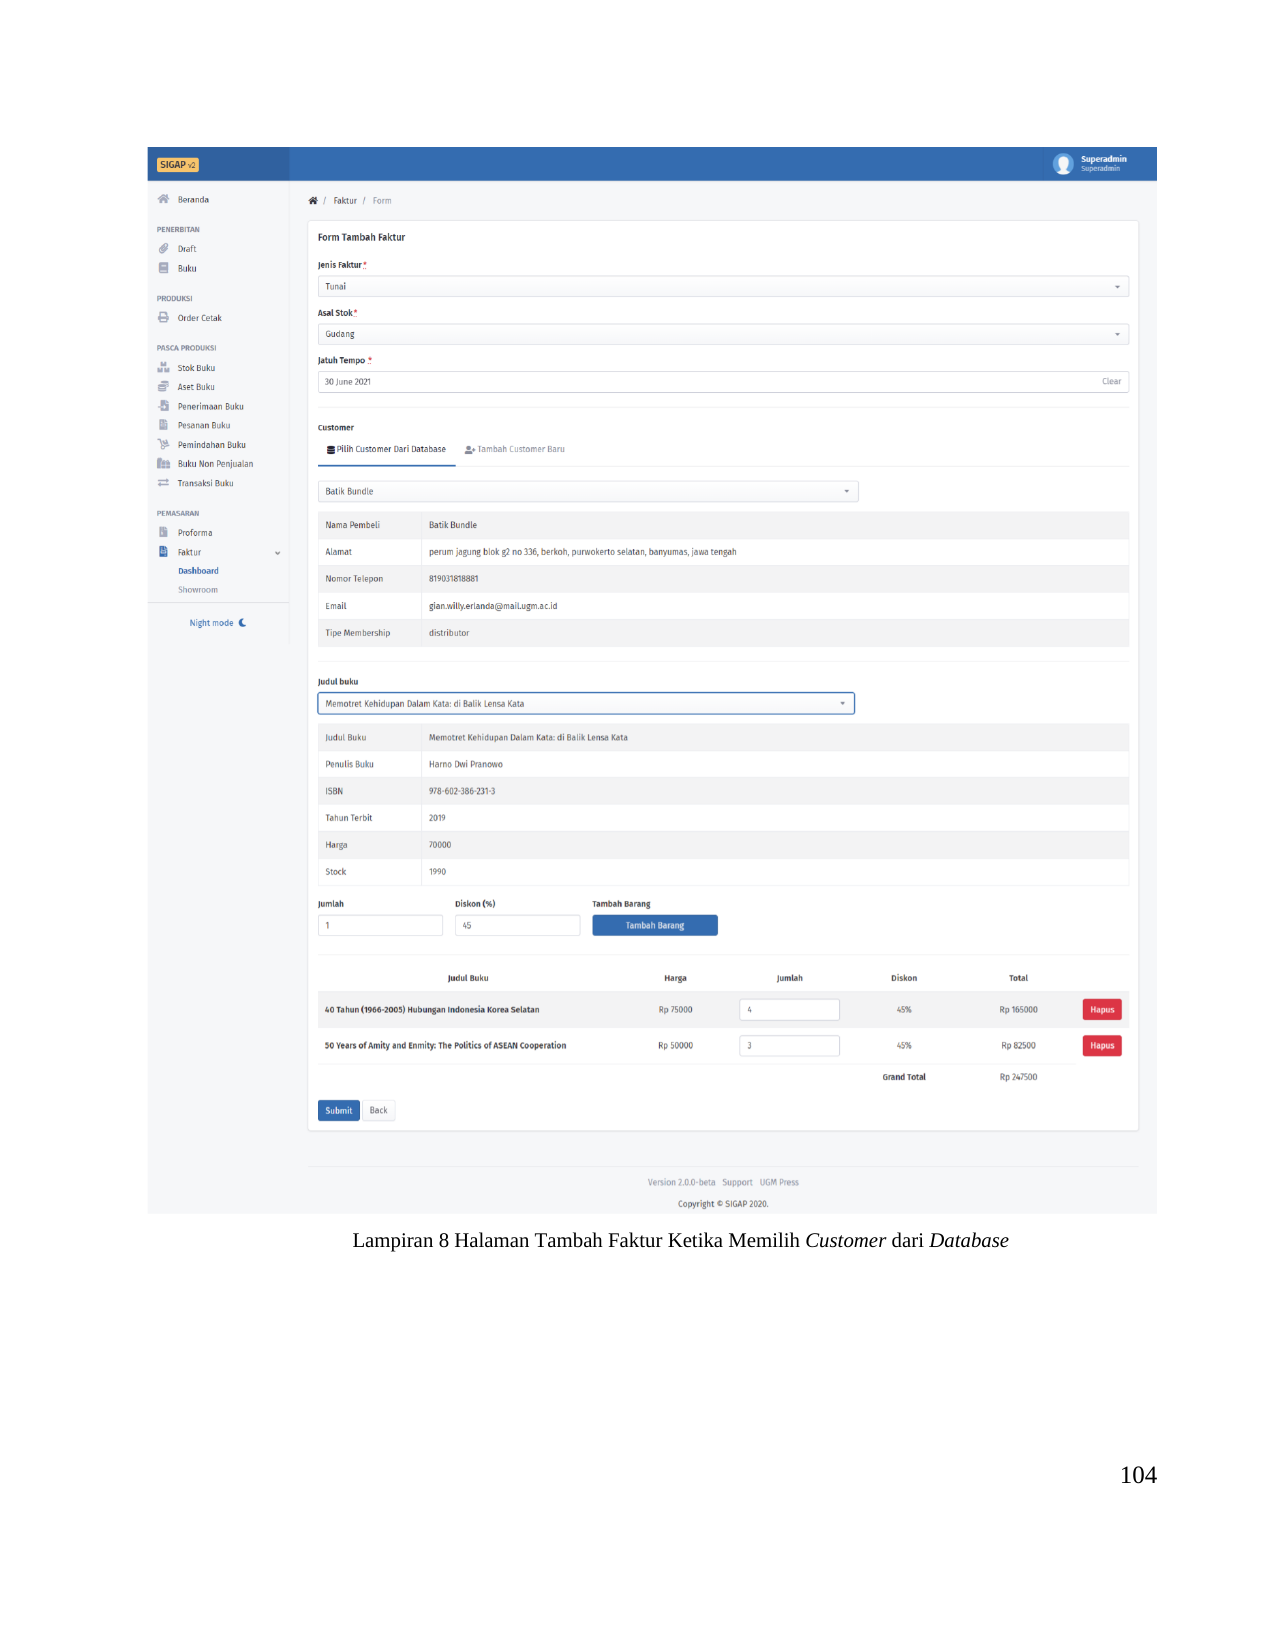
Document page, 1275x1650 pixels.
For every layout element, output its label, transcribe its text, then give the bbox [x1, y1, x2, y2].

text Lampiran 8 Halaman Tambah Faktur Ketika Memilih Customer dari Database [148, 1227, 1157, 1252]
picture [147, 147, 1157, 1214]
